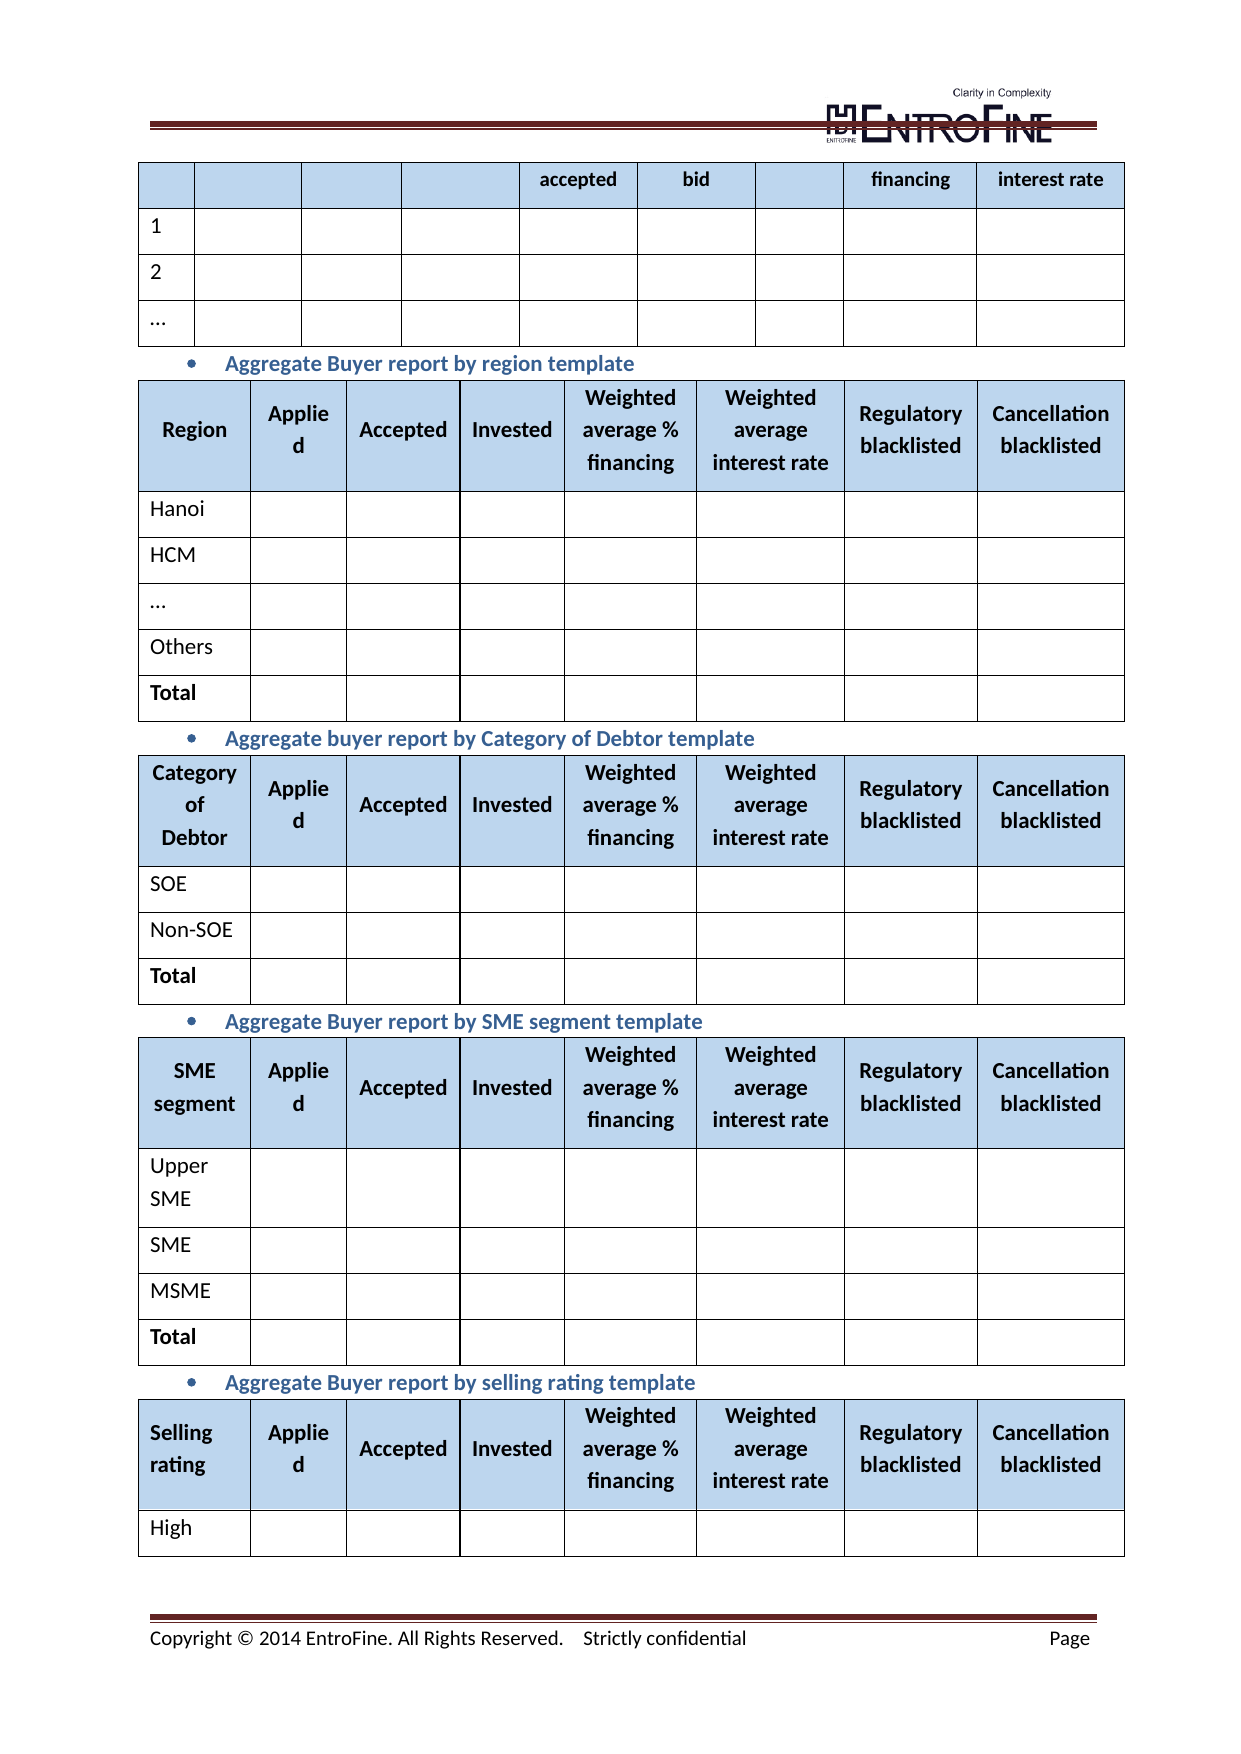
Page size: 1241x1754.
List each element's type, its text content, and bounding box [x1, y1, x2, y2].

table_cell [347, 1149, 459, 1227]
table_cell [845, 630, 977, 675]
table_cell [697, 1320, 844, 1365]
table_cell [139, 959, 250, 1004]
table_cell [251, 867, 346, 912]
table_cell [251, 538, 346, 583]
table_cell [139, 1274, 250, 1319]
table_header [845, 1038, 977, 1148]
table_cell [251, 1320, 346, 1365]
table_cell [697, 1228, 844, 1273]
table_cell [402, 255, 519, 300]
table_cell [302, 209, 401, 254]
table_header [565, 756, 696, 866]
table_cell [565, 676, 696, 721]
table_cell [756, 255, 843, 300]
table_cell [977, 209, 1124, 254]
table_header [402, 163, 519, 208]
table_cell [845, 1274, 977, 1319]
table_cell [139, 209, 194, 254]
list Aggregate buyer report by Category of Debtor template [187, 722, 1097, 754]
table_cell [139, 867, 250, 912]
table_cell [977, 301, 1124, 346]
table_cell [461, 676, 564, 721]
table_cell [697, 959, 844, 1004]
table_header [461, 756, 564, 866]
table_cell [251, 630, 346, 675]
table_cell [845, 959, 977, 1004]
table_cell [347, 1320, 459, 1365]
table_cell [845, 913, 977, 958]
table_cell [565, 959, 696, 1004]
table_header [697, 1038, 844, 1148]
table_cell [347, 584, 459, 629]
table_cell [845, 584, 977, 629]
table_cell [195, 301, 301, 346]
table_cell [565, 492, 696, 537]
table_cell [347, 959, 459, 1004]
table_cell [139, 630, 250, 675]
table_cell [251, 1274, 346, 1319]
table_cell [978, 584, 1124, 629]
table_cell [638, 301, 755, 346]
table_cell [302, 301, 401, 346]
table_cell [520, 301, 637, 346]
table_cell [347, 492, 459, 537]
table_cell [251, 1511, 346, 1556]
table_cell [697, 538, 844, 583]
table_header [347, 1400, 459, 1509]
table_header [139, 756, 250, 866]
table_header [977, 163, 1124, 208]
list Aggregate Buyer report by region template [187, 347, 1097, 380]
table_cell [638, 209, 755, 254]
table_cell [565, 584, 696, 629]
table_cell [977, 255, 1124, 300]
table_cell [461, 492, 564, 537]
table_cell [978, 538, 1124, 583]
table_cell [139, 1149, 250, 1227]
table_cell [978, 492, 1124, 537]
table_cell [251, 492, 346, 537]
picture [824, 130, 1054, 145]
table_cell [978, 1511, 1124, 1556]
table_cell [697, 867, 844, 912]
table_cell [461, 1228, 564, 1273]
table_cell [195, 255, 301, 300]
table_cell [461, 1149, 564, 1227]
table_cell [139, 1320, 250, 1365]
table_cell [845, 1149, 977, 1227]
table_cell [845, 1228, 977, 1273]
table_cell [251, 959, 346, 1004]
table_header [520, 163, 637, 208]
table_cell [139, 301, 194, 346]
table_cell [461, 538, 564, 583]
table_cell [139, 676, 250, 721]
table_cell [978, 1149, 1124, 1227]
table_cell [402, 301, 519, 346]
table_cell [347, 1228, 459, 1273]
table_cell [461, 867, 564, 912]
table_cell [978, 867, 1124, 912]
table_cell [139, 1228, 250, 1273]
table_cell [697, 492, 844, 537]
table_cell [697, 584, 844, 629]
list Aggregate Buyer report by selling rating template [187, 1366, 1097, 1398]
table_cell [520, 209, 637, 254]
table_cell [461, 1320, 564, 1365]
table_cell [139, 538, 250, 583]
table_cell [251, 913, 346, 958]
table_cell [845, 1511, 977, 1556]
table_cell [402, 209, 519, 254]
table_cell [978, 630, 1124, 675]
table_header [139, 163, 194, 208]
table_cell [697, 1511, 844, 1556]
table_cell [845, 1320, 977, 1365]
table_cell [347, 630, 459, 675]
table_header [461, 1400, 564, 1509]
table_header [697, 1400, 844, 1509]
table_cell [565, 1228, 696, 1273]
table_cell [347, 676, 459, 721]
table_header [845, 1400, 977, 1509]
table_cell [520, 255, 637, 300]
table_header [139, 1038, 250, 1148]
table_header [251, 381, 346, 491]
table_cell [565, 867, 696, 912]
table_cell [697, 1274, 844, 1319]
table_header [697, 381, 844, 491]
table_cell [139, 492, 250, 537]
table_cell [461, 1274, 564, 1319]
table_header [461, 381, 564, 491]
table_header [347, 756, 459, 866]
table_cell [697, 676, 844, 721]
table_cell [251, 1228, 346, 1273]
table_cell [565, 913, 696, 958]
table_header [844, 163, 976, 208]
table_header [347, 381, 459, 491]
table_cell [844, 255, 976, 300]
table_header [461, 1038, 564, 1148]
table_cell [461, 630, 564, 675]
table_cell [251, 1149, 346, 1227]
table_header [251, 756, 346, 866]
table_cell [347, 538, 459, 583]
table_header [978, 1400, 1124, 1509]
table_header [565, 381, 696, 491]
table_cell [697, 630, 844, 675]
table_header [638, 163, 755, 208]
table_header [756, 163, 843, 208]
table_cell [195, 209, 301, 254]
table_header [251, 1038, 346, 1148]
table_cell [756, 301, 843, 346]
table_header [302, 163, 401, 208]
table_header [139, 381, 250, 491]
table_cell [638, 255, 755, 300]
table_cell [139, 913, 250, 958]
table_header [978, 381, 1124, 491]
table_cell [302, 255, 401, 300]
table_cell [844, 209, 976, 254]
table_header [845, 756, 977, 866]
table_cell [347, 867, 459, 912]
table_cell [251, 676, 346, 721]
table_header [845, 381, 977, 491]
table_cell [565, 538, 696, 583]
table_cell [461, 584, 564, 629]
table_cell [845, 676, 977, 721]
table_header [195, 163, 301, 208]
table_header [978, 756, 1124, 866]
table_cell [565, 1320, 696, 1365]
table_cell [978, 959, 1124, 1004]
picture [824, 87, 1054, 121]
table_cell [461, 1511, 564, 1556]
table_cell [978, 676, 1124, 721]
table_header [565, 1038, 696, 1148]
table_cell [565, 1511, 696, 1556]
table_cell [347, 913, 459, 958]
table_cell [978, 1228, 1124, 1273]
list Aggregate Buyer report by SME segment template [187, 1005, 1097, 1037]
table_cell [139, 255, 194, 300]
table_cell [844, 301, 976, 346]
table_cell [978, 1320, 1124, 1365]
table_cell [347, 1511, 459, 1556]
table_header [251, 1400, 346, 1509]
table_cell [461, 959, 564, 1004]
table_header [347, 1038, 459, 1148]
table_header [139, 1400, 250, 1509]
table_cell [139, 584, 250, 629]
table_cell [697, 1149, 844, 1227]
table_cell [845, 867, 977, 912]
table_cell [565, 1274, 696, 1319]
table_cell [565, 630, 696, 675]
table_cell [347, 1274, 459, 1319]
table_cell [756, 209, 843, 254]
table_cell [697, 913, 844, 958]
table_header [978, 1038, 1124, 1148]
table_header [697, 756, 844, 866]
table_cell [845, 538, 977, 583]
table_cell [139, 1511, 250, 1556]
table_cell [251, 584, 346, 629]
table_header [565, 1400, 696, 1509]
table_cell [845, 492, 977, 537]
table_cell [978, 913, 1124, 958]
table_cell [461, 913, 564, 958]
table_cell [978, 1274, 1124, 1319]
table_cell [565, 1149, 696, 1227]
